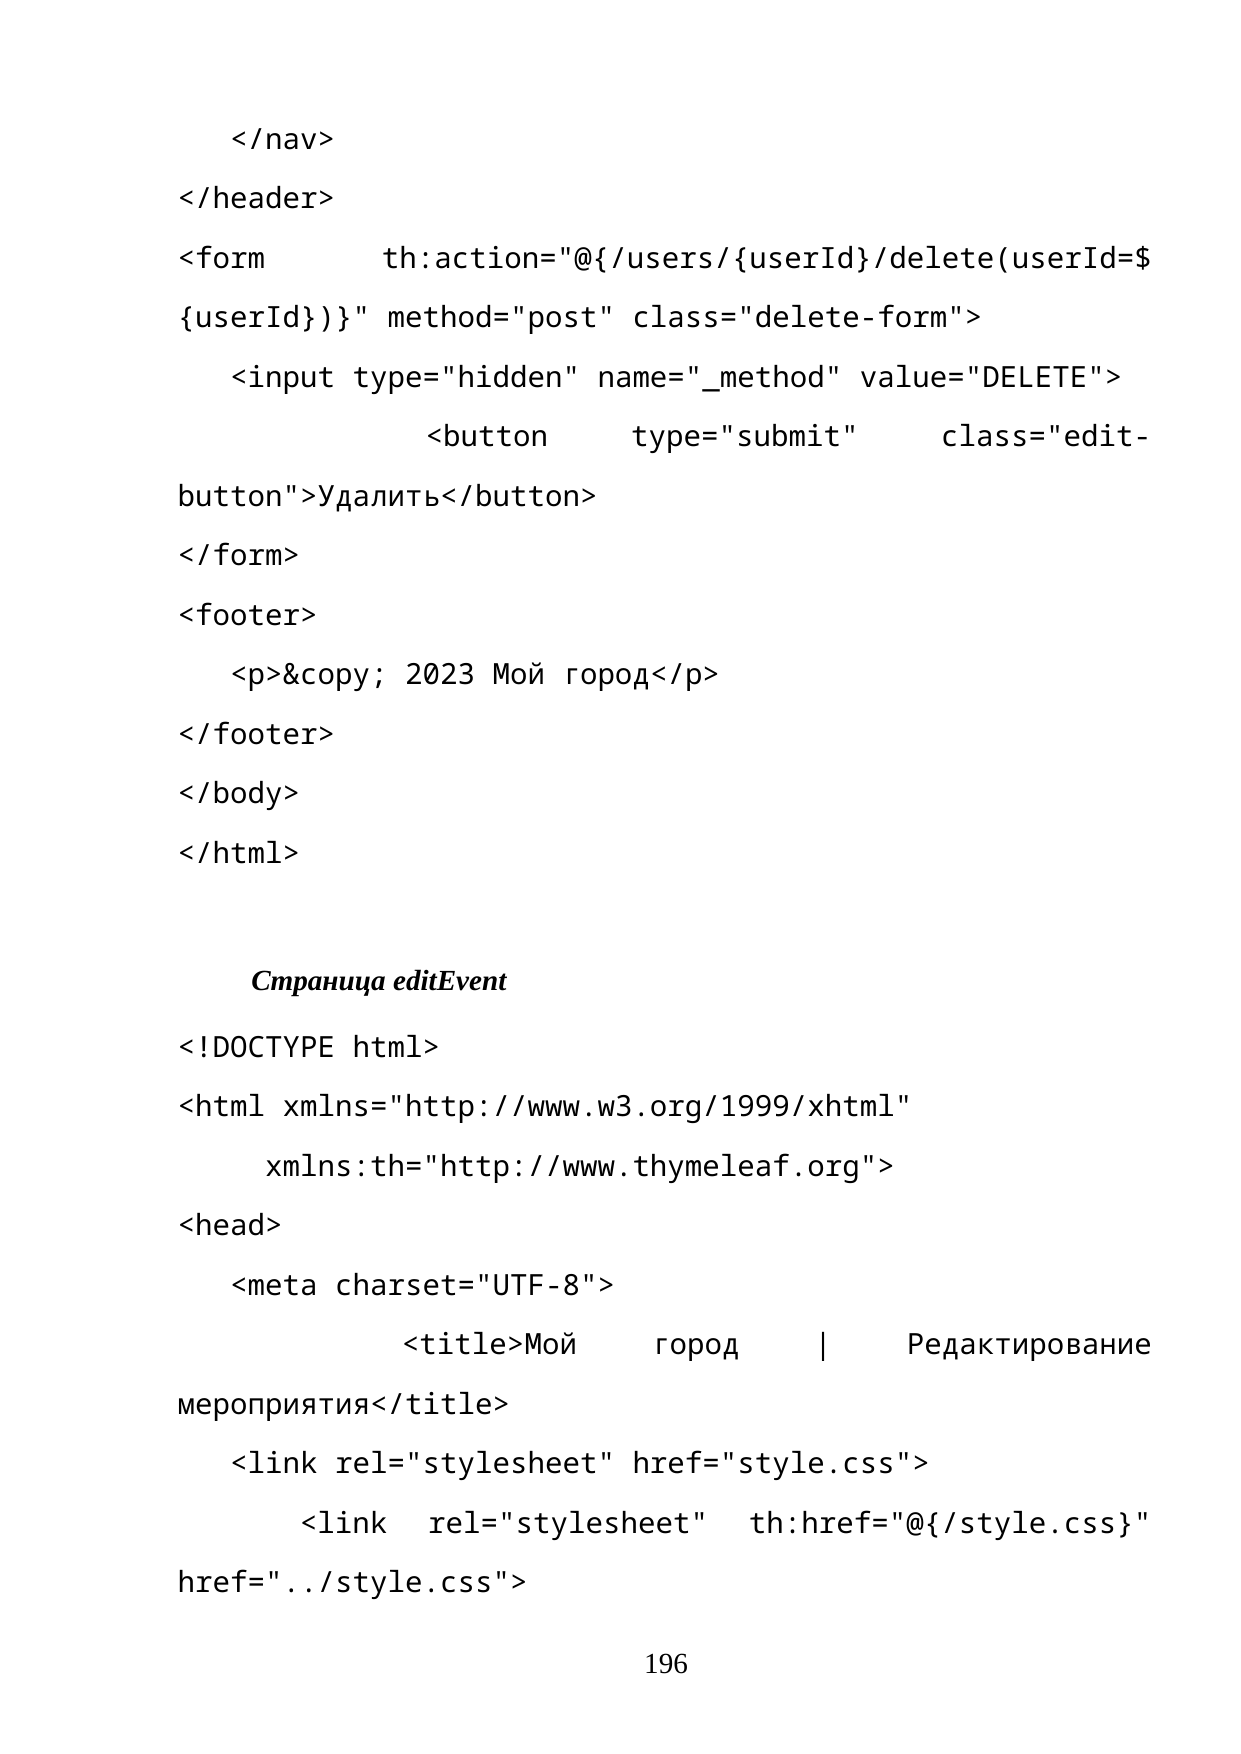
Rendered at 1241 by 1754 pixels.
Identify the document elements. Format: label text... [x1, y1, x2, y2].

text <button type="submit" class="edit-button">Удалить</button> [177, 416, 1152, 515]
text <input type="hidden" name="_method" value="DELETE"> [177, 356, 1152, 396]
text <title>Мой город | Редактирование мероприятия</title> [177, 1323, 1152, 1423]
text <form th:action="@{/users/{userId}/delete(userId=${userId})}" method="post" class="delete-form"> [177, 237, 1152, 336]
text <html xmlns="http://www.w3.org/1999/xhtml" [177, 1086, 1152, 1125]
text </footer> [177, 713, 1152, 753]
text </nav> [177, 118, 1152, 158]
text xmlns:th="http://www.thymeleaf.org"> [177, 1145, 1152, 1185]
text </form> [177, 534, 1152, 574]
text </header> [177, 178, 1152, 217]
subtitle Страница editEvent [177, 963, 1152, 997]
text <link rel="stylesheet" href="style.css"> [177, 1442, 1152, 1482]
text <footer> [177, 594, 1152, 634]
text <p>&copy; 2023 Мой город</p> [177, 653, 1152, 693]
text <link rel="stylesheet" th:href="@{/style.css}" href="../style.css"> [177, 1502, 1152, 1601]
text </html> [177, 832, 1152, 872]
text <head> [177, 1204, 1152, 1244]
text </body> [177, 772, 1152, 812]
text <meta charset="UTF-8"> [177, 1264, 1152, 1304]
text <!DOCTYPE html> [177, 1026, 1152, 1066]
